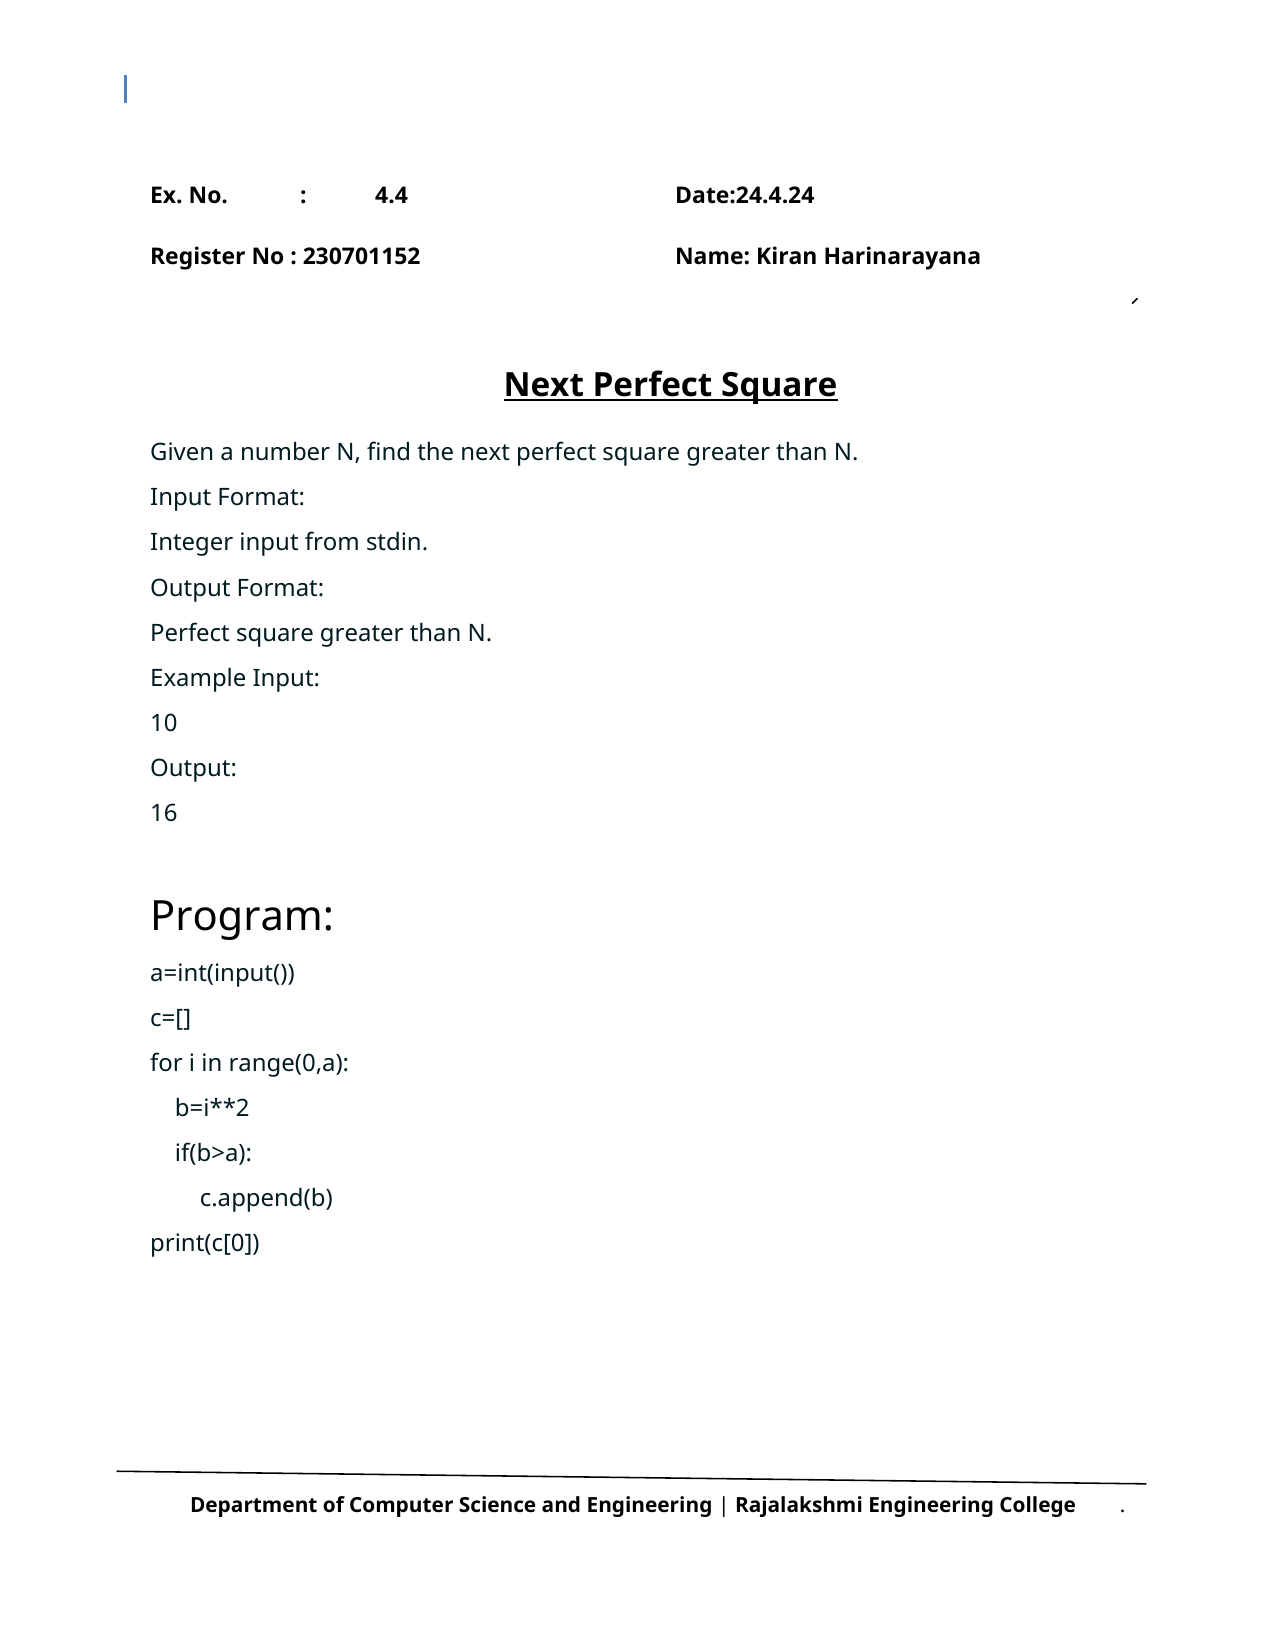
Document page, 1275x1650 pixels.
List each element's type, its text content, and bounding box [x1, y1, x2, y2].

text Given a number N, find the next perfect square greater than N. [150, 435, 1125, 468]
text if(b>a): [150, 1136, 1125, 1168]
text c=[] [150, 1000, 1125, 1033]
text Example Input: [150, 661, 1125, 693]
text Register No : 230701152 Name: Kiran Harinarayana [150, 239, 1125, 271]
text Next Perfect Square [216, 360, 1125, 406]
text c.append(b) [150, 1181, 1125, 1213]
text Integer input from stdin. [150, 525, 1125, 558]
text 10 [150, 706, 1125, 738]
text b=i**2 [150, 1091, 1125, 1123]
text a=int(input()) [150, 955, 1125, 988]
text Perfect square greater than N. [150, 615, 1125, 648]
text Ex. No. : 4.4 Date:24.4.24 [150, 179, 1125, 210]
text 16 [150, 796, 1125, 828]
text Output: [150, 751, 1125, 783]
text Input Format: [150, 480, 1125, 513]
text Program: [150, 886, 1125, 943]
text for i in range(0,a): [150, 1046, 1125, 1078]
text Output Format: [150, 570, 1125, 603]
text print(c[0]) [150, 1226, 1125, 1258]
